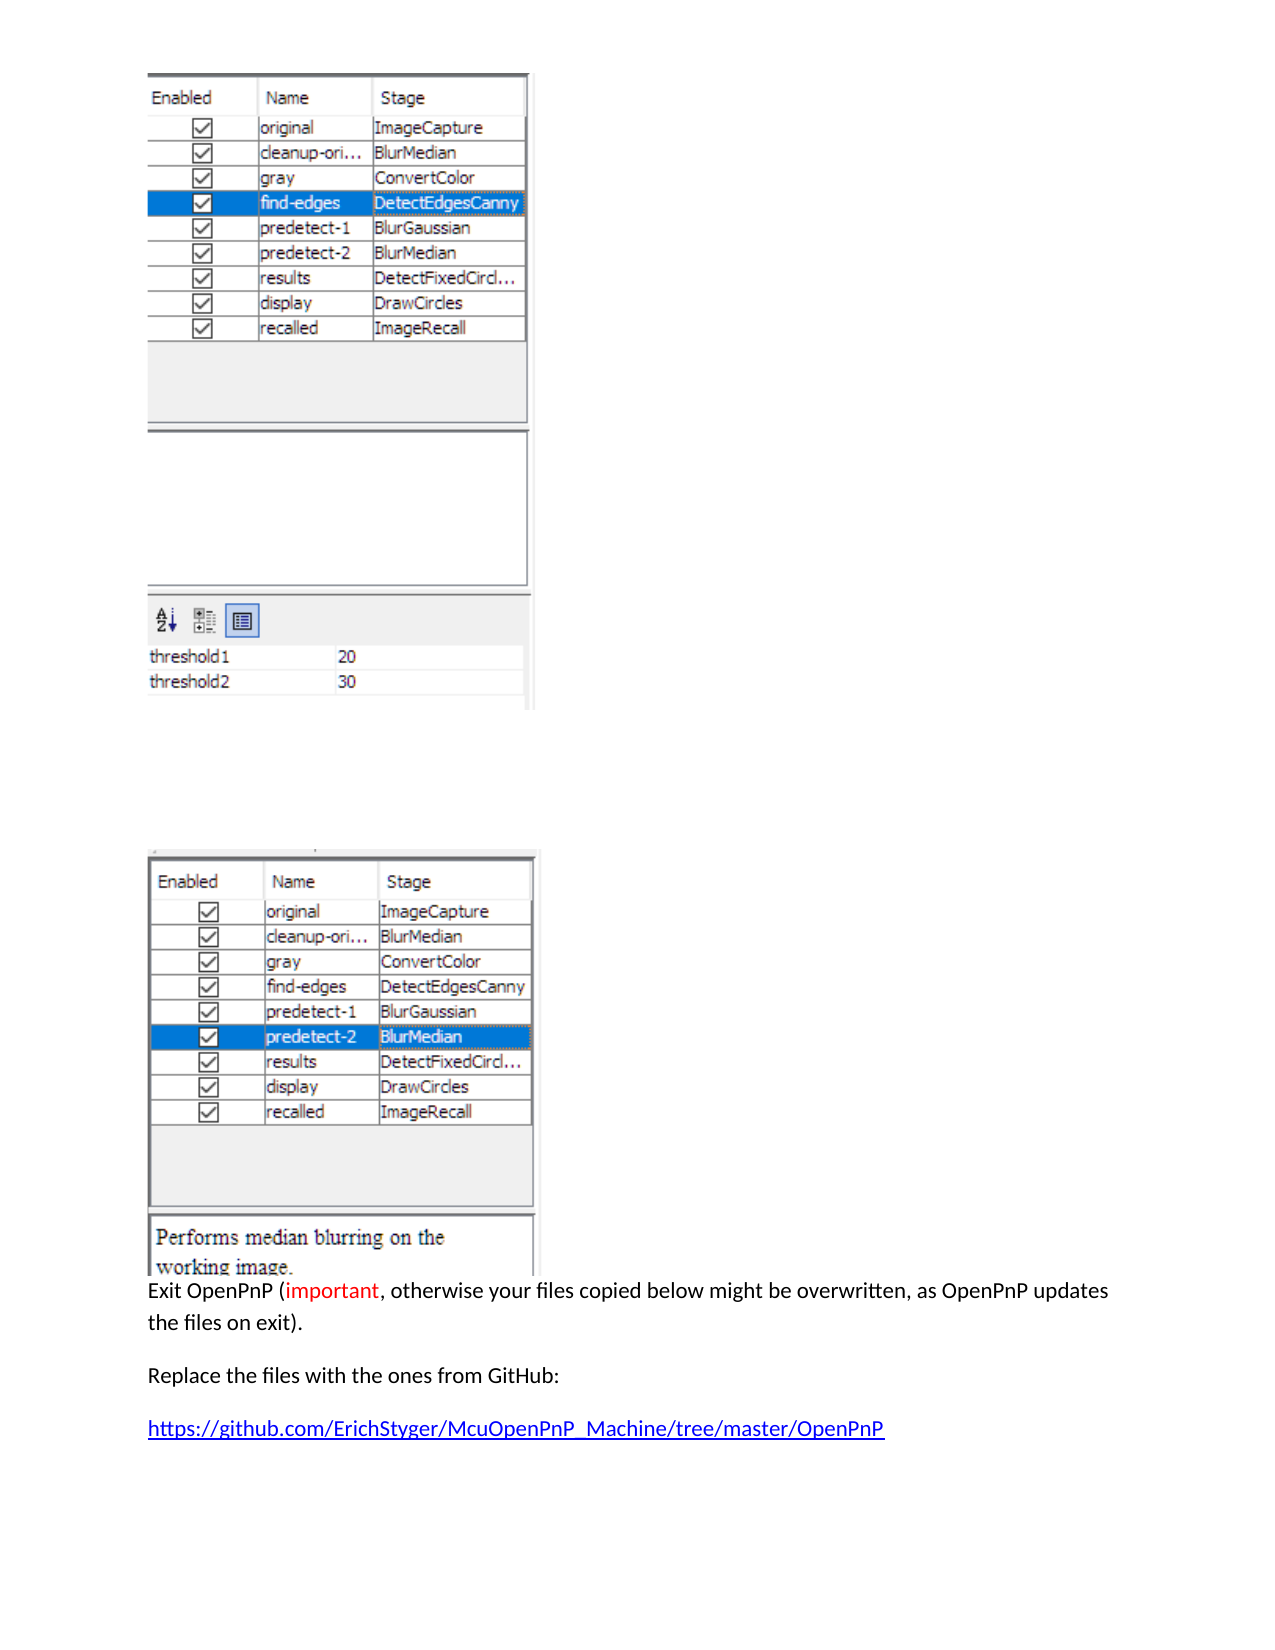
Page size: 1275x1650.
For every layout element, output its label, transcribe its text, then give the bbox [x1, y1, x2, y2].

picture [147, 849, 542, 1276]
text https://github.com/ErichStyger/McuOpenPnP_Machine/tree/master/OpenPnP [148, 1414, 1127, 1442]
text Replace the files with the ones from GitHub: [148, 1361, 1127, 1389]
text Exit OpenPnP (important, otherwise your files copied below might be overwritten, as OpenPnP updates the files on exit). [148, 1276, 1127, 1336]
picture [147, 73, 536, 710]
